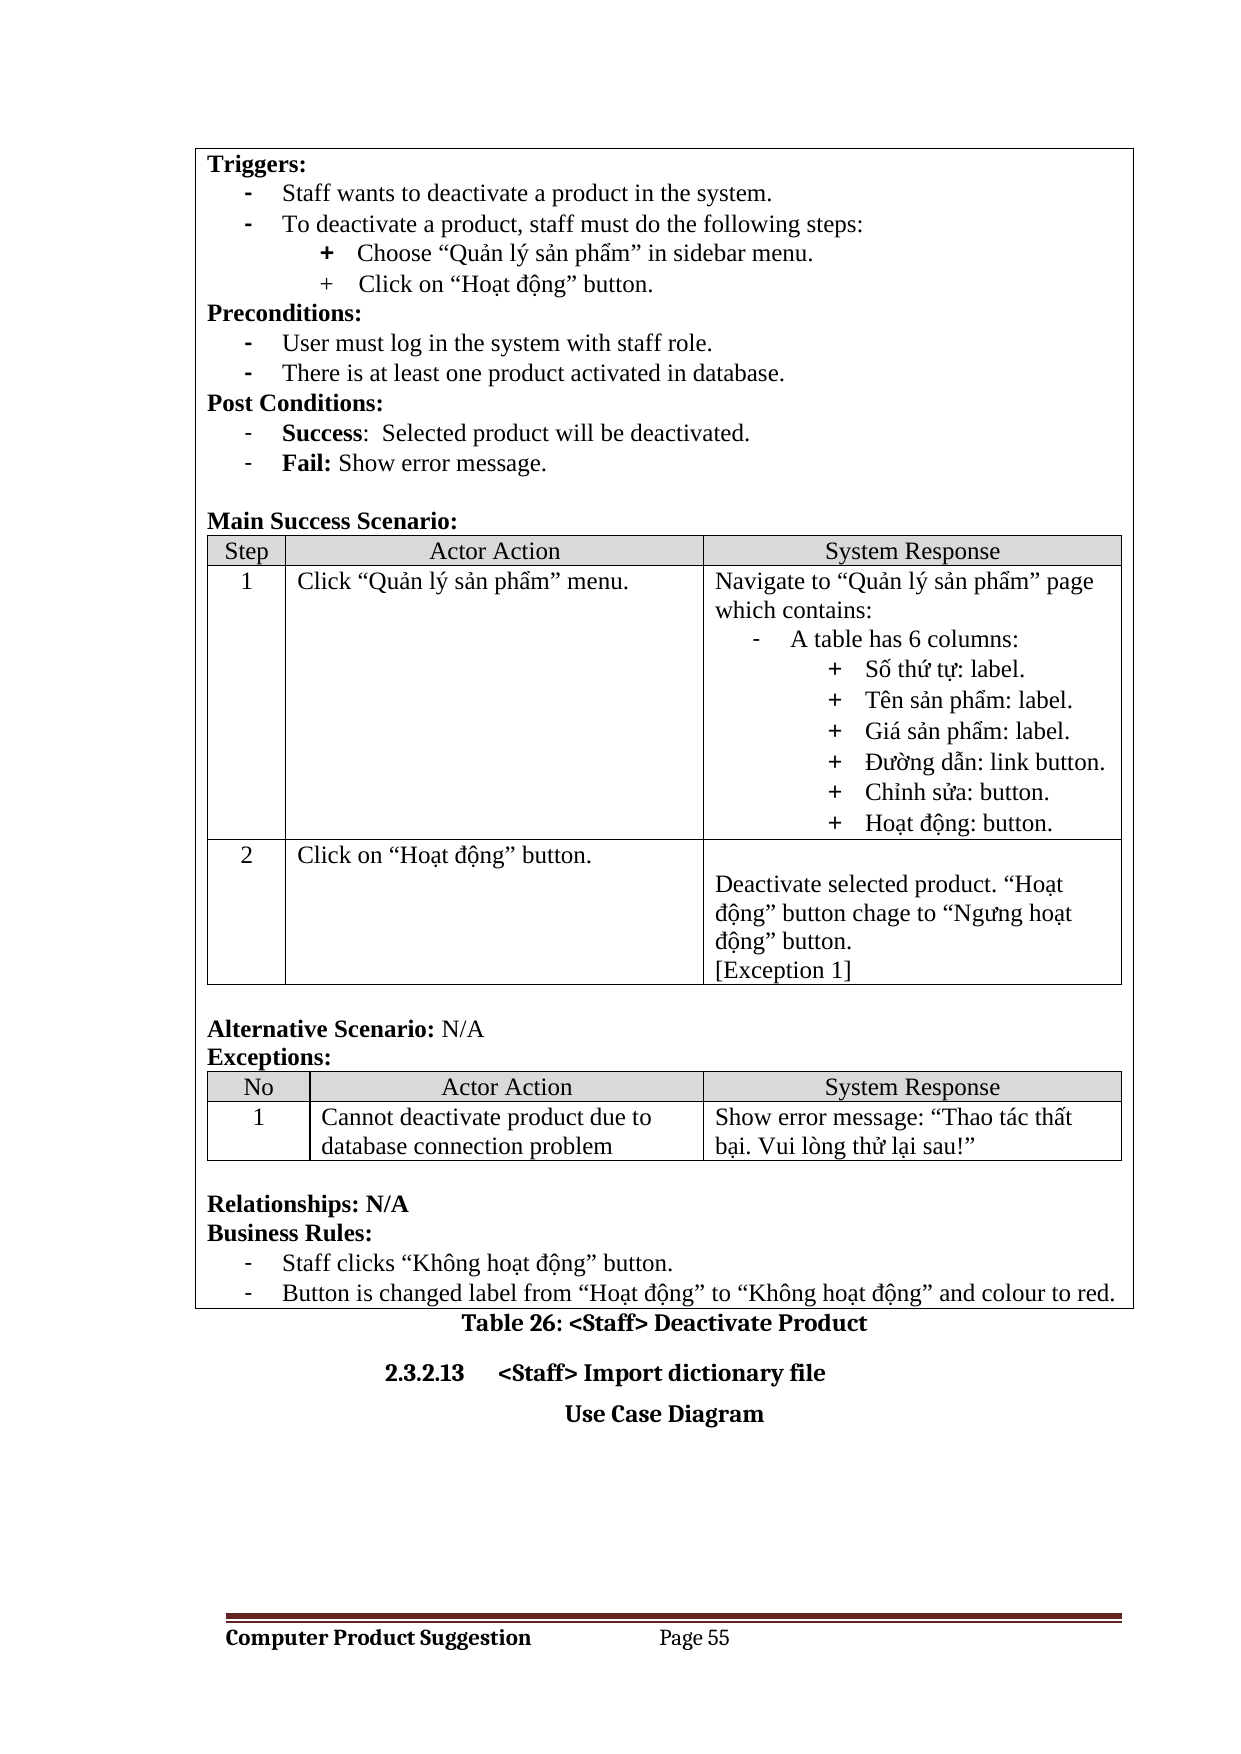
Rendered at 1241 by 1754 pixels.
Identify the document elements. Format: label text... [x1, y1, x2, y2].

subtitle Use Case Diagram [207, 1400, 1122, 1428]
subtitle <Staff> Import dictionary file [385, 1358, 1122, 1387]
text Table 26: <Staff> Deactivate Product [207, 1309, 1122, 1338]
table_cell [196, 149, 1133, 1308]
